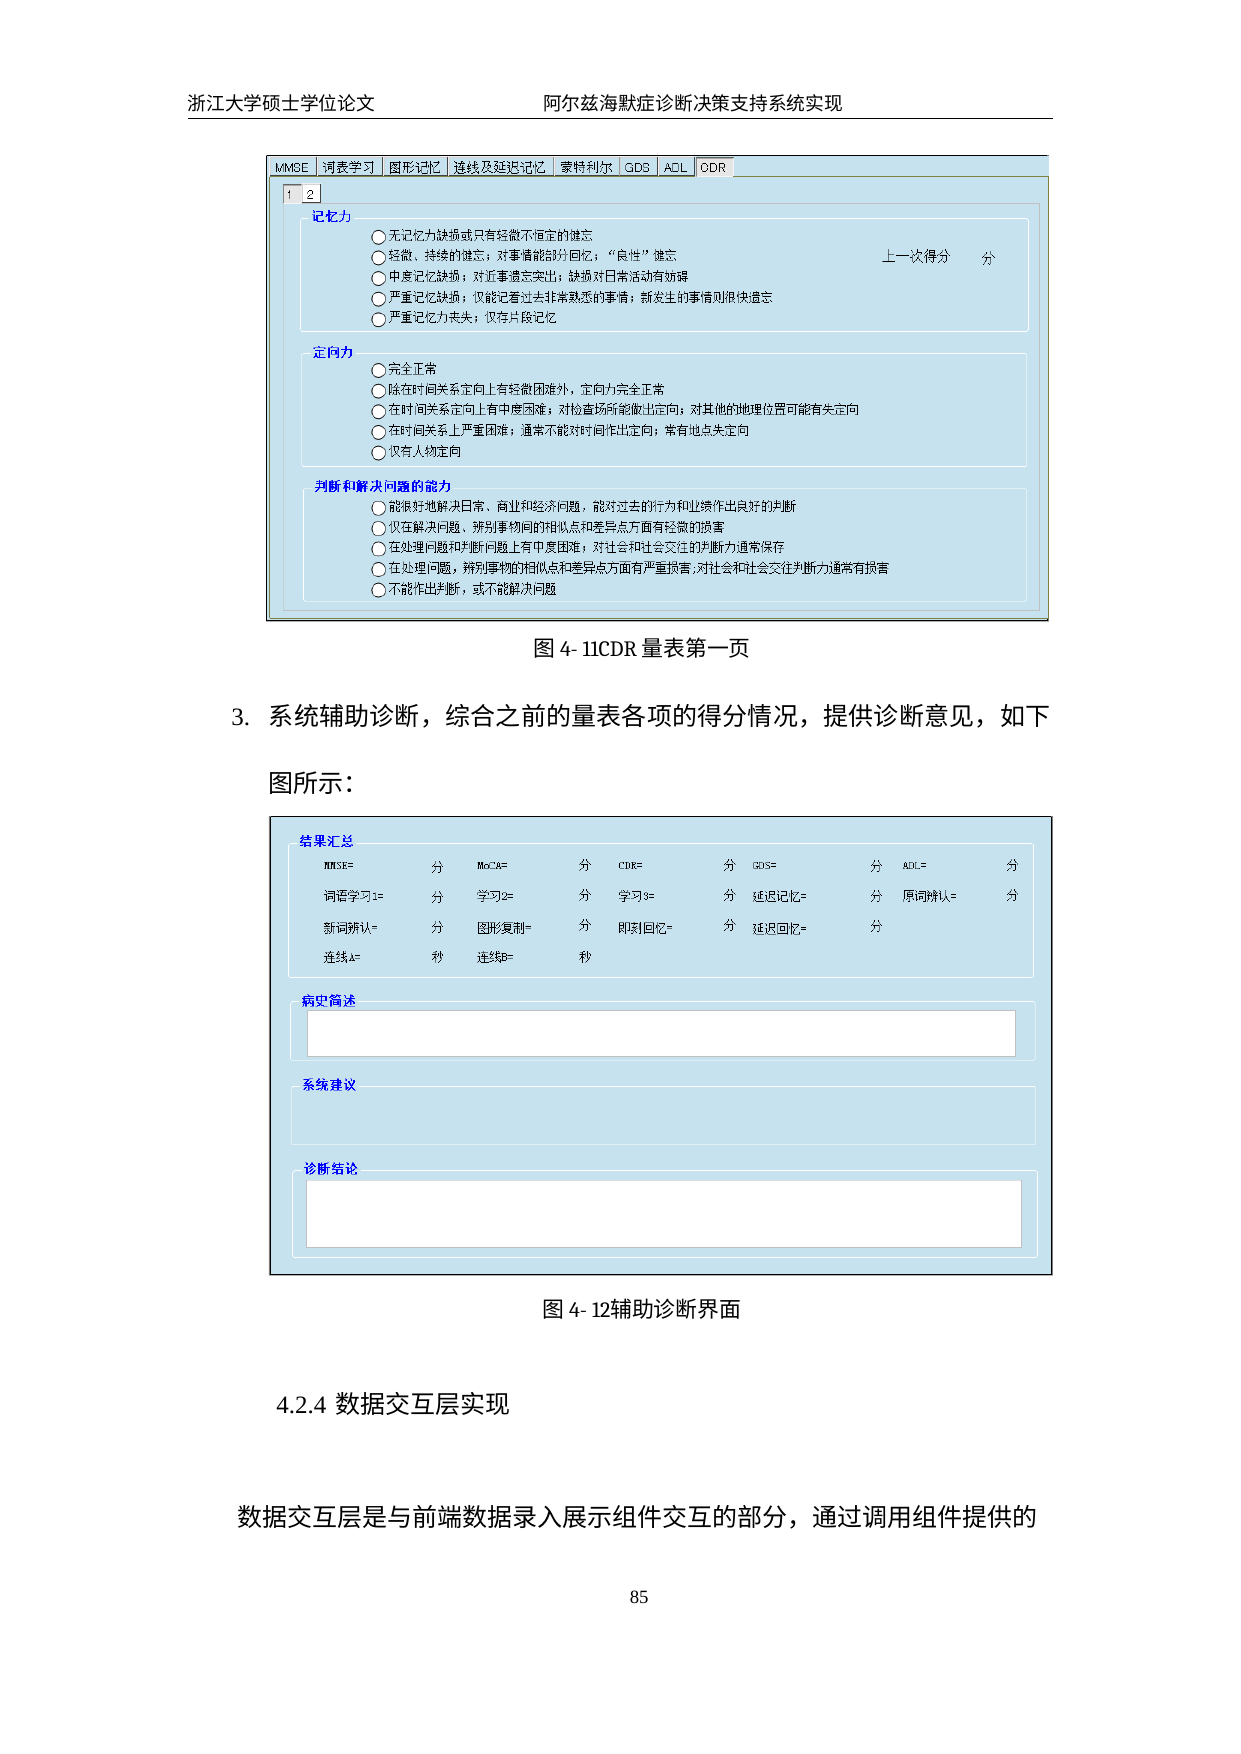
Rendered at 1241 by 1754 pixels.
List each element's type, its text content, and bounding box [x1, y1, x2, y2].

text 图4- 11CDR量表第一页 [187, 630, 1053, 664]
list 系统辅助诊断，综合之前的量表各项的得分情况，提供诊断意见，如下图所示： [231, 680, 1053, 816]
picture [268, 816, 1053, 1276]
text 图4- 12辅助诊断界面 [187, 1291, 1053, 1325]
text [187, 1481, 1053, 1549]
subtitle 数据交互层实现 [276, 1368, 1053, 1436]
picture [266, 155, 1049, 622]
